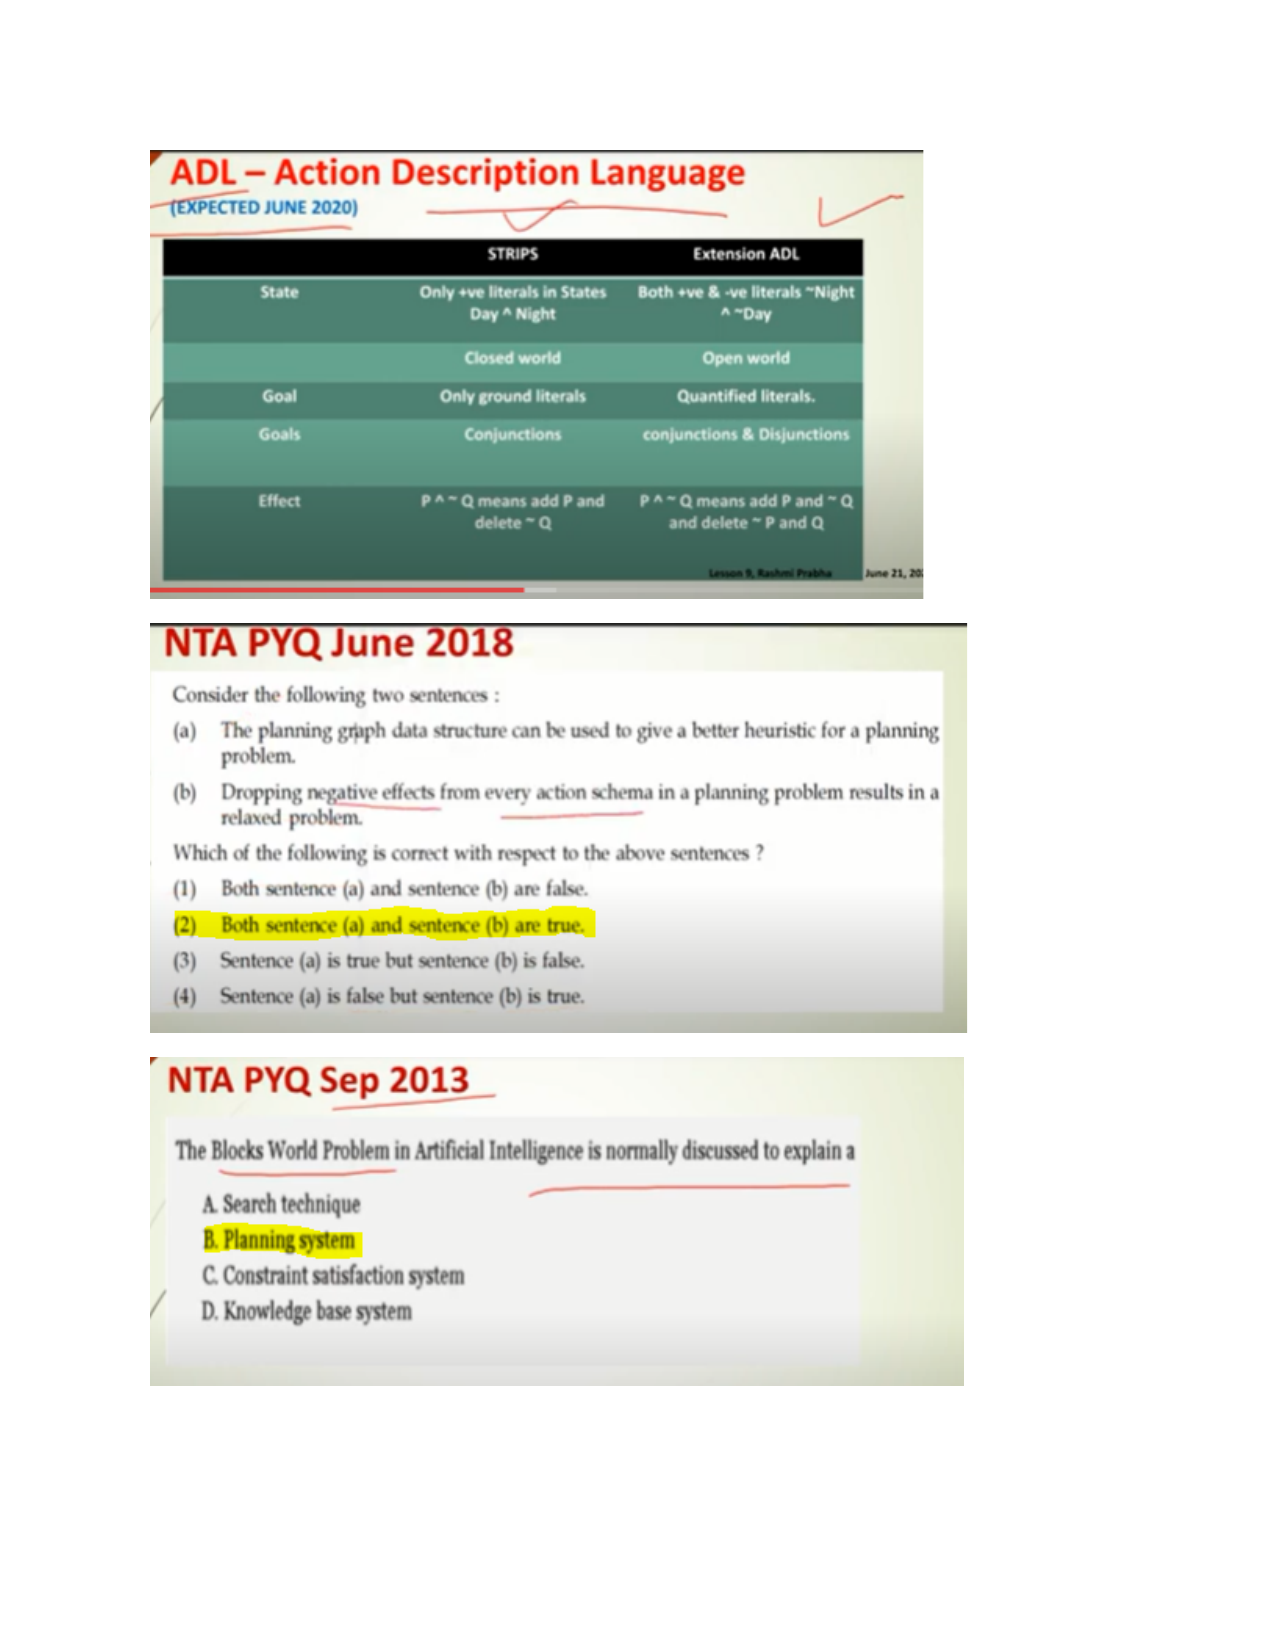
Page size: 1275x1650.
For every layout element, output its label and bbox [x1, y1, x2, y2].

picture [150, 623, 968, 1033]
picture [150, 150, 924, 599]
picture [150, 1057, 964, 1386]
